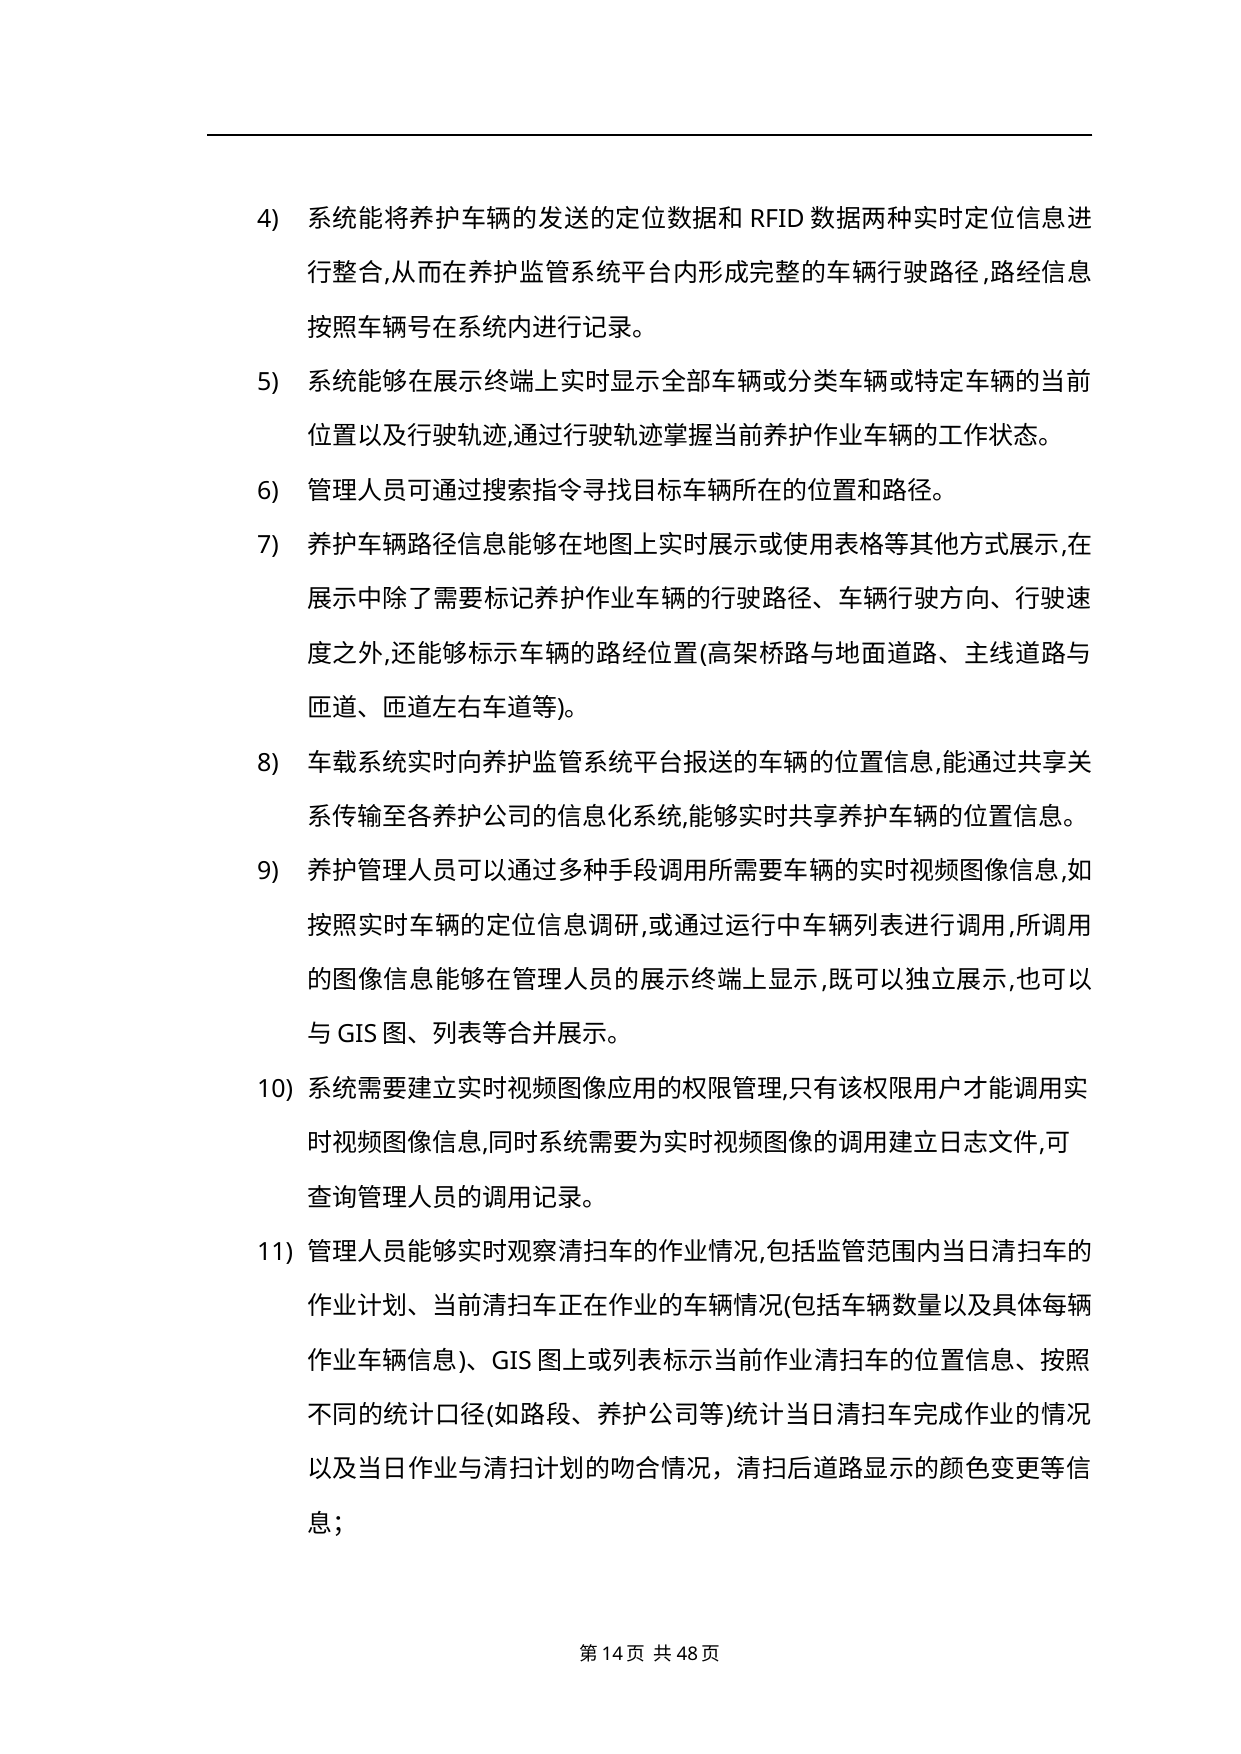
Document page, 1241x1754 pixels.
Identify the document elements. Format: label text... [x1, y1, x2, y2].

list 养护管理人员可以通过多种手段调用所需要车辆的实时视频图像信息,如按照实时车辆的定位信息调研,或通过运行中车辆列表进行调用,所调用的图像信息能够在管理人员的展示终端上显示,既可以独立展示,也可以与GIS图、列表等合并展示。 [257, 851, 1092, 1050]
list 管理人员能够实时观察清扫车的作业情况,包括监管范围内当日清扫车的作业计划、当前清扫车正在作业的车辆情况(包括车辆数量以及具体每辆作业车辆信息)、GIS图上或列表标示当前作业清扫车的位置信息、按照不同的统计口径(如路段、养护公司等)统计当日清扫车完成作业的情况以及当日作业与清扫计划的吻合情况，清扫后道路显示的颜色变更等信息； [257, 1231, 1092, 1539]
list 系统能够在展示终端上实时显示全部车辆或分类车辆或特定车辆的当前位置以及行驶轨迹,通过行驶轨迹掌握当前养护作业车辆的工作状态。 [257, 361, 1092, 452]
list 系统能将养护车辆的发送的定位数据和RFID数据两种实时定位信息进行整合,从而在养护监管系统平台内形成完整的车辆行驶路径,路经信息按照车辆号在系统内进行记录。 [257, 198, 1092, 343]
list 养护车辆路径信息能够在地图上实时展示或使用表格等其他方式展示,在展示中除了需要标记养护作业车辆的行驶路径、车辆行驶方向、行驶速度之外,还能够标示车辆的路经位置(高架桥路与地面道路、主线道路与匝道、匝道左右车道等)。 [257, 524, 1092, 724]
list 系统需要建立实时视频图像应用的权限管理,只有该权限用户才能调用实时视频图像信息,同时系统需要为实时视频图像的调用建立日志文件,可查询管理人员的调用记录。 [257, 1068, 1092, 1213]
list 管理人员可通过搜索指令寻找目标车辆所在的位置和路径。 [257, 470, 1092, 506]
list 车载系统实时向养护监管系统平台报送的车辆的位置信息,能通过共享关系传输至各养护公司的信息化系统,能够实时共享养护车辆的位置信息。 [257, 742, 1092, 833]
